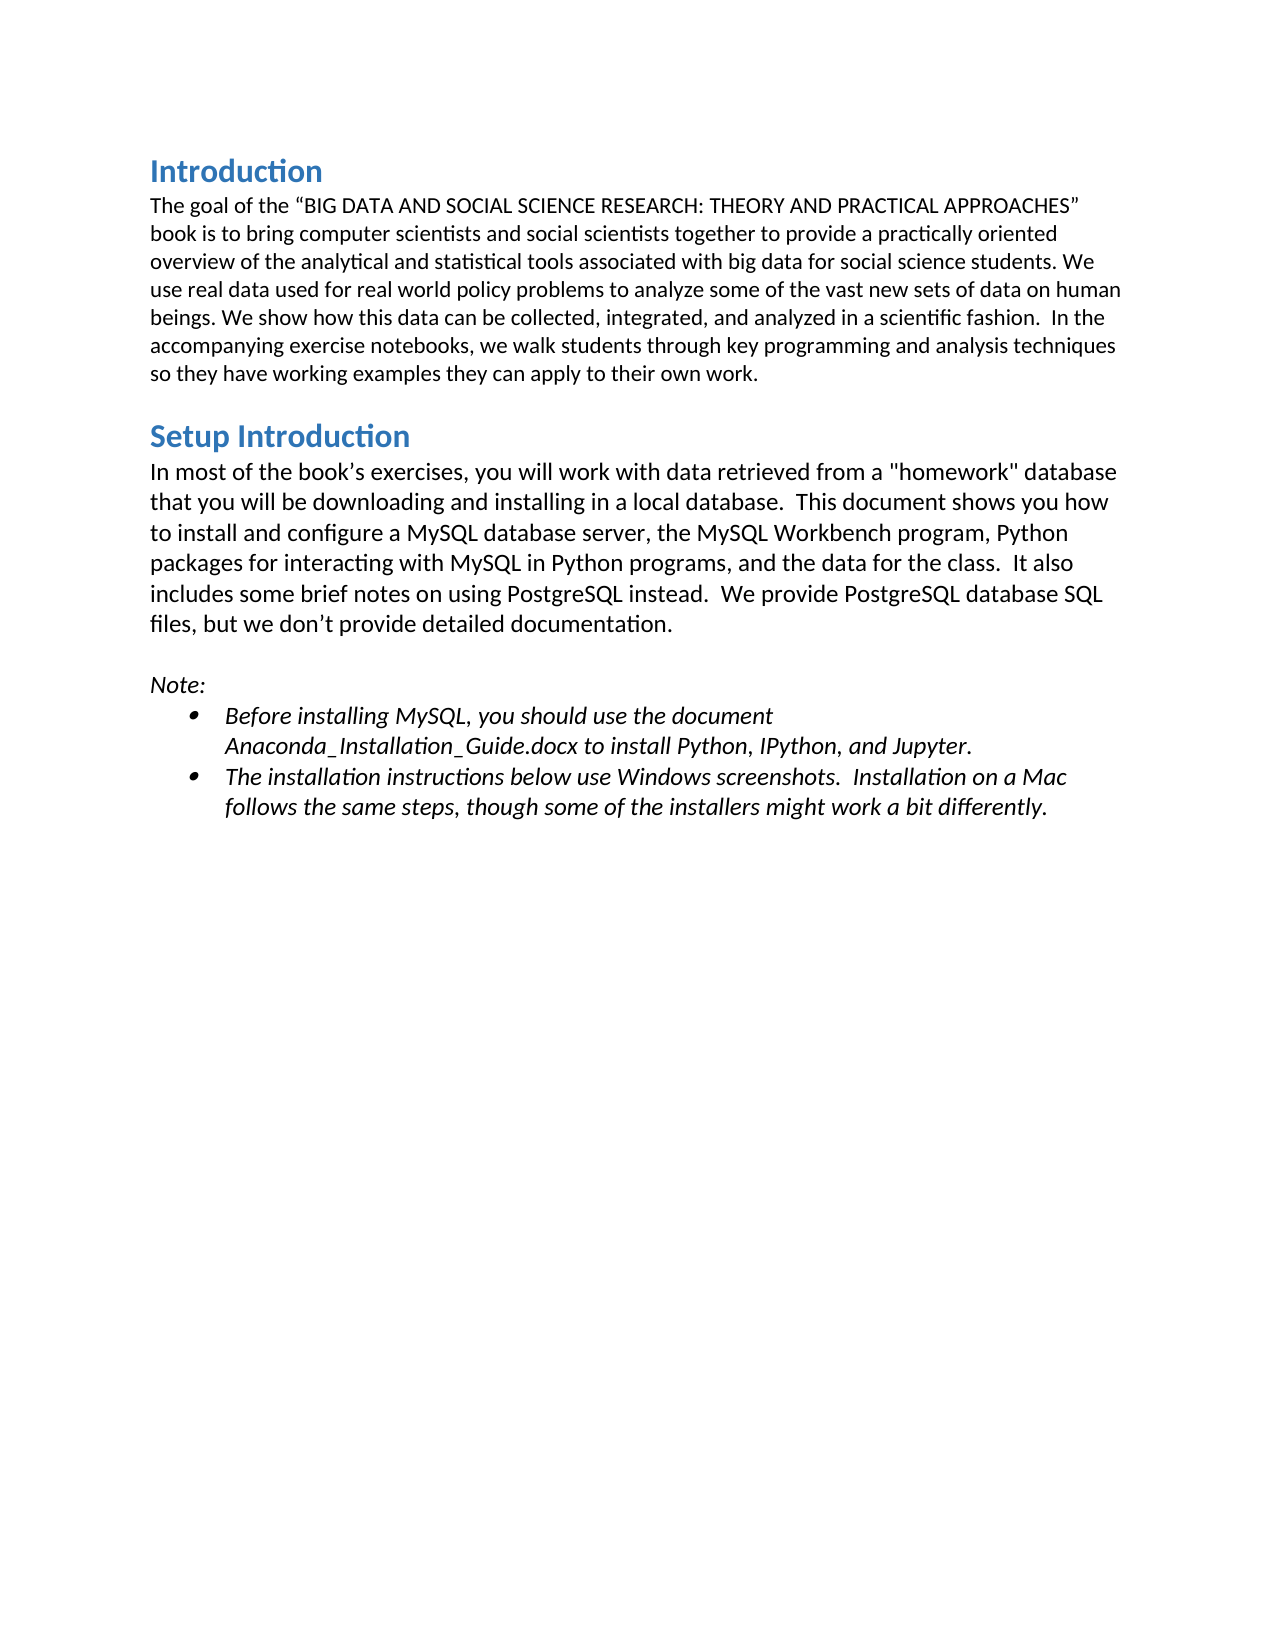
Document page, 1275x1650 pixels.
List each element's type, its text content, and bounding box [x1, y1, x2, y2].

text In most of the book’s exercises, you will work with data retrieved from a "homework" database that you will be downloading and installing in a local database. This document shows you how to install and configure a MySQL database server, the MySQL Workbench program, Python packages for interacting with MySQL in Python programs, and the data for the class. It also includes some brief notes on using PostgreSQL instead. We provide PostgreSQL database SQL files, but we don’t provide detailed documentation. [150, 456, 1125, 639]
text The goal of the “BIG DATA AND SOCIAL SCIENCE RESEARCH: THEORY AND PRACTICAL APPROACHES” book is to bring computer scientists and social scientists together to provide a practically oriented overview of the analytical and statistical tools associated with big data for social science students. We use real data used for real world policy problems to analyze some of the vast new sets of data on human beings. We show how this data can be collected, integrated, and analyzed in a scientific fashion. In the accompanying exercise notebooks, we walk students through key programming and analysis techniques so they have working examples they can apply to their own work. [150, 191, 1125, 387]
subtitle Setup Introduction [150, 415, 1125, 456]
list Before installing MySQL, you should use the document Anaconda_Installation_Guide.docx to install Python, IPython, and Jupyter. [187, 700, 1125, 761]
list The installation instructions below use Windows screenshots. Installation on a Mac follows the same steps, though some of the installers might work a bit differently. [187, 761, 1125, 822]
text Note: [150, 669, 1125, 700]
subtitle Introduction [150, 150, 1125, 191]
